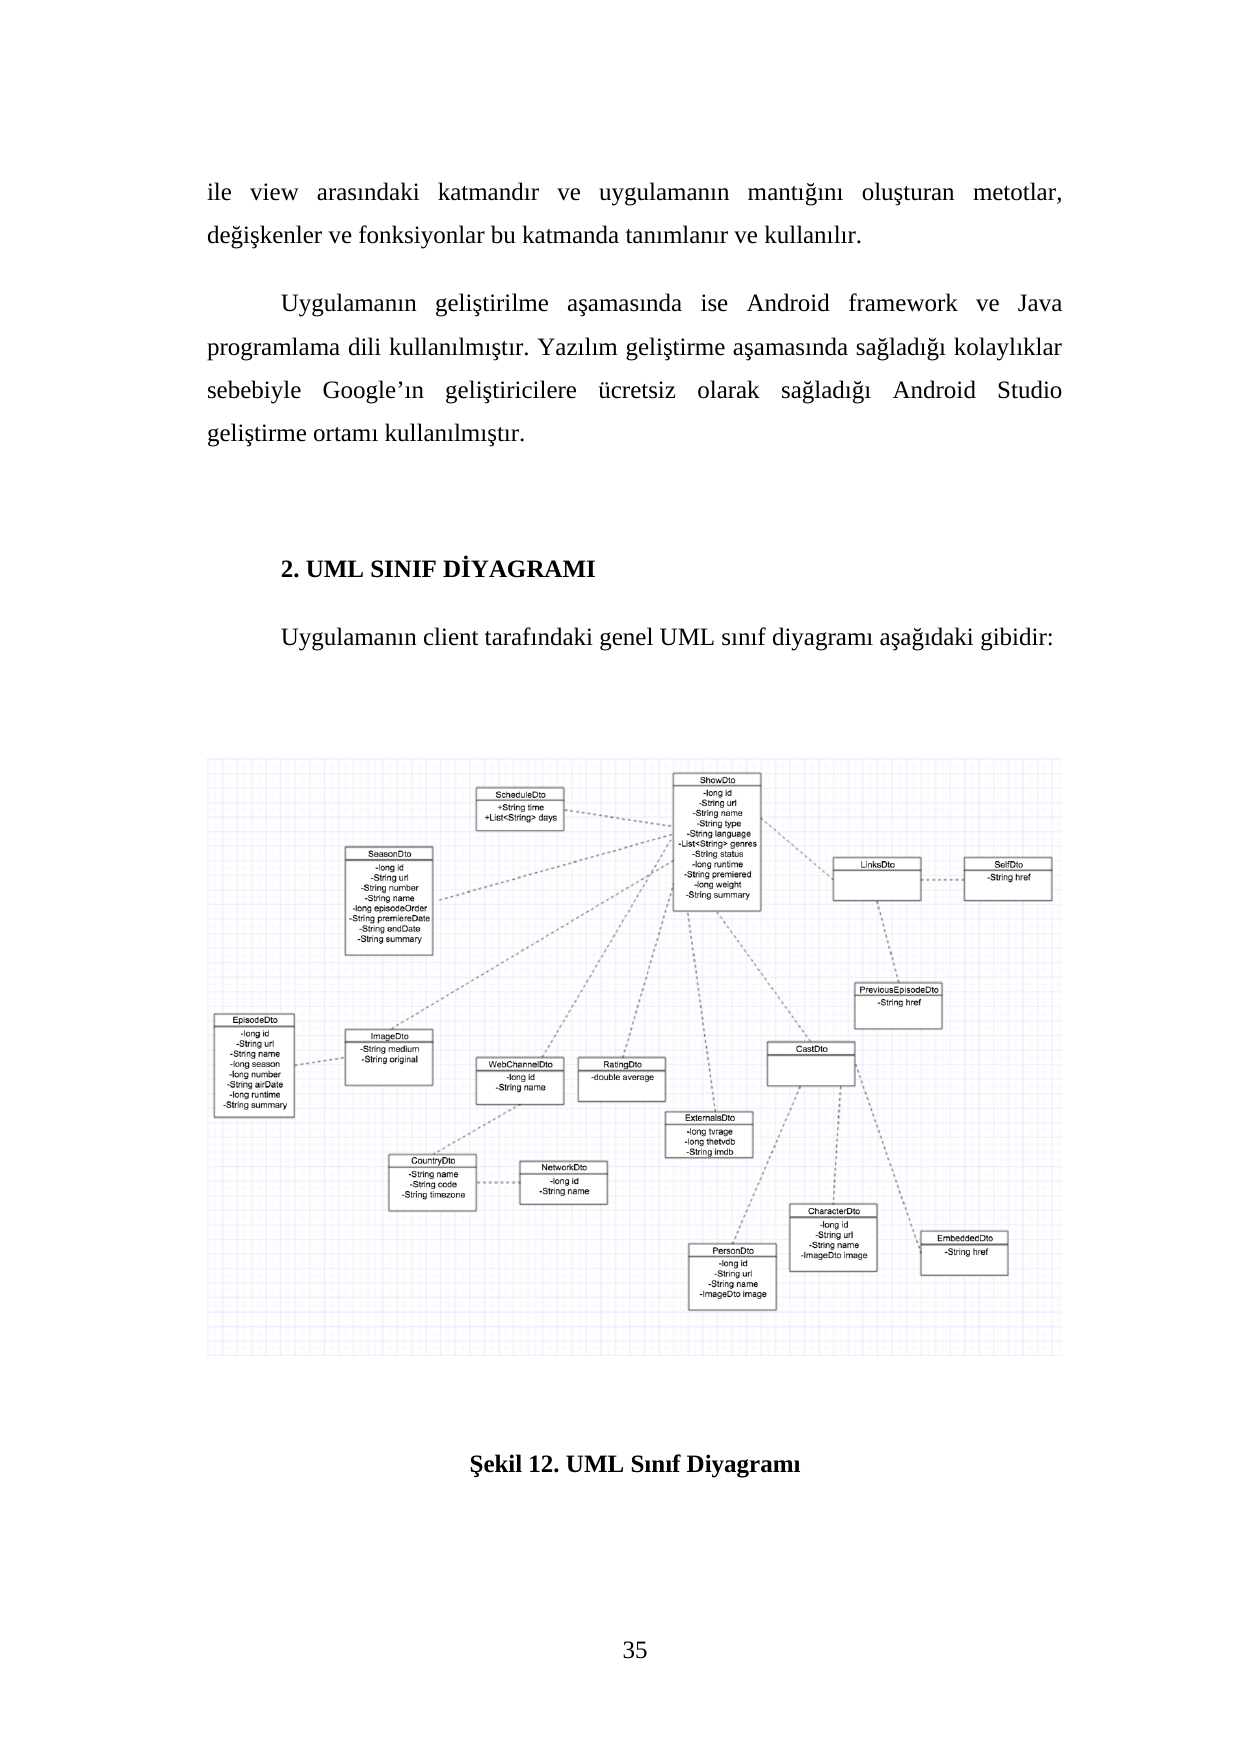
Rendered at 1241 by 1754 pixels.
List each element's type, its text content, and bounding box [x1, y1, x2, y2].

text Uygulamanın client tarafındaki genel UML sınıf diyagramı aşağıdaki gibidir: [207, 622, 1063, 651]
text 2. UML SINIF DİYAGRAMI [207, 554, 1063, 583]
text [207, 177, 1063, 249]
picture [206, 758, 1063, 1356]
text Uygulamanın geliştirilme aşamasında ise Android framework ve Java programlama dili kullanılmıştır. Yazılım geliştirme aşamasında sağladığı kolaylıklar sebebiyle Google’ın geliştiricilere ücretsiz olarak sağladığı Android Studio geliştirme ortamı kullanılmıştır. [207, 288, 1063, 447]
text Şekil 12. UML Sınıf Diyagramı [207, 1449, 1063, 1477]
